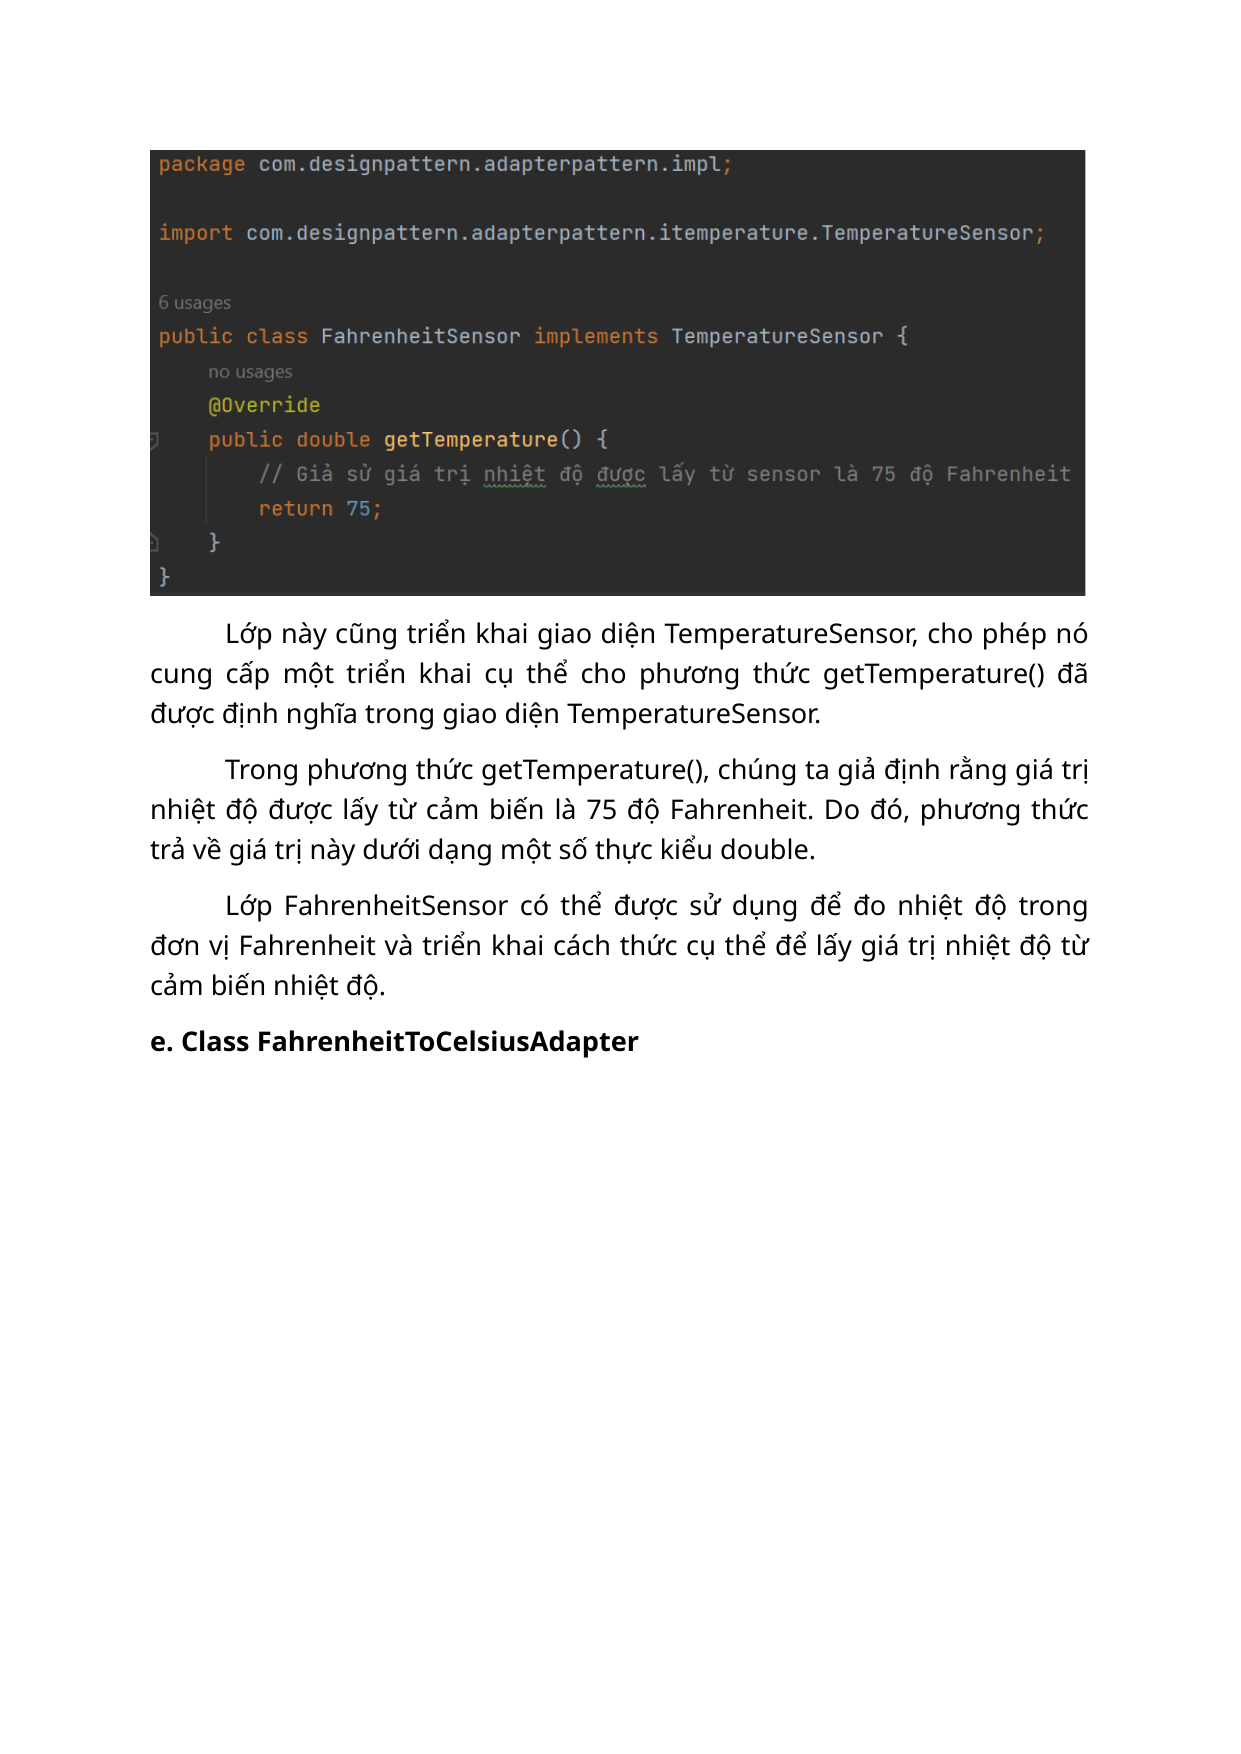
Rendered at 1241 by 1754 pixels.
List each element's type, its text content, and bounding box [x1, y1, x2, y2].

text Trong phương thức getTemperature(), chúng ta giả định rằng giá trị nhiệt độ được lấy từ cảm biến là 75 độ Fahrenheit. Do đó, phương thức trả về giá trị này dưới dạng một số thực kiểu double. [150, 751, 1090, 867]
picture [150, 150, 1086, 596]
text e. Class FahrenheitToCelsiusAdapter [150, 1023, 1090, 1060]
text Lớp này cũng triển khai giao diện TemperatureSensor, cho phép nó cung cấp một triển khai cụ thể cho phương thức getTemperature() đã được định nghĩa trong giao diện TemperatureSensor. [150, 615, 1090, 731]
text Lớp FahrenheitSensor có thể được sử dụng để đo nhiệt độ trong đơn vị Fahrenheit và triển khai cách thức cụ thể để lấy giá trị nhiệt độ từ cảm biến nhiệt độ. [150, 887, 1090, 1003]
